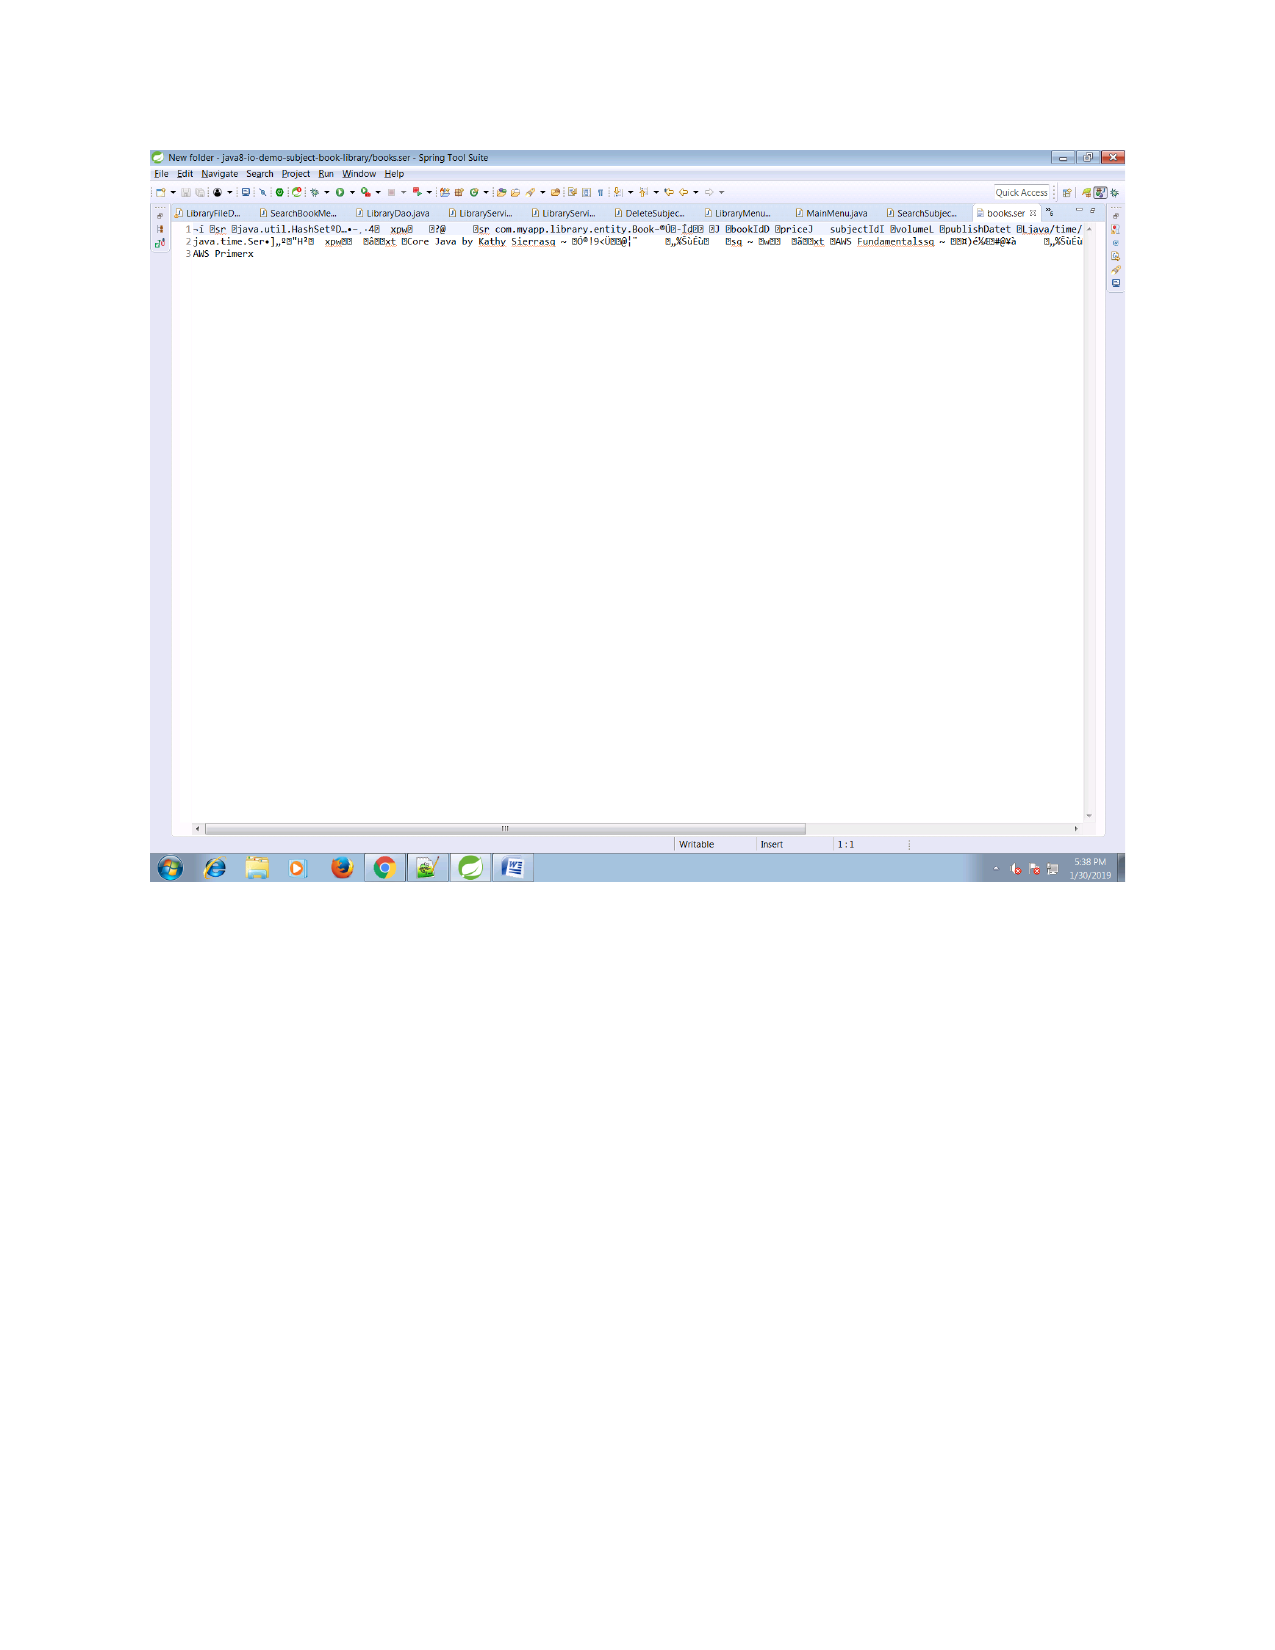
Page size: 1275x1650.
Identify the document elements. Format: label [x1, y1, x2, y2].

picture [150, 150, 1125, 882]
